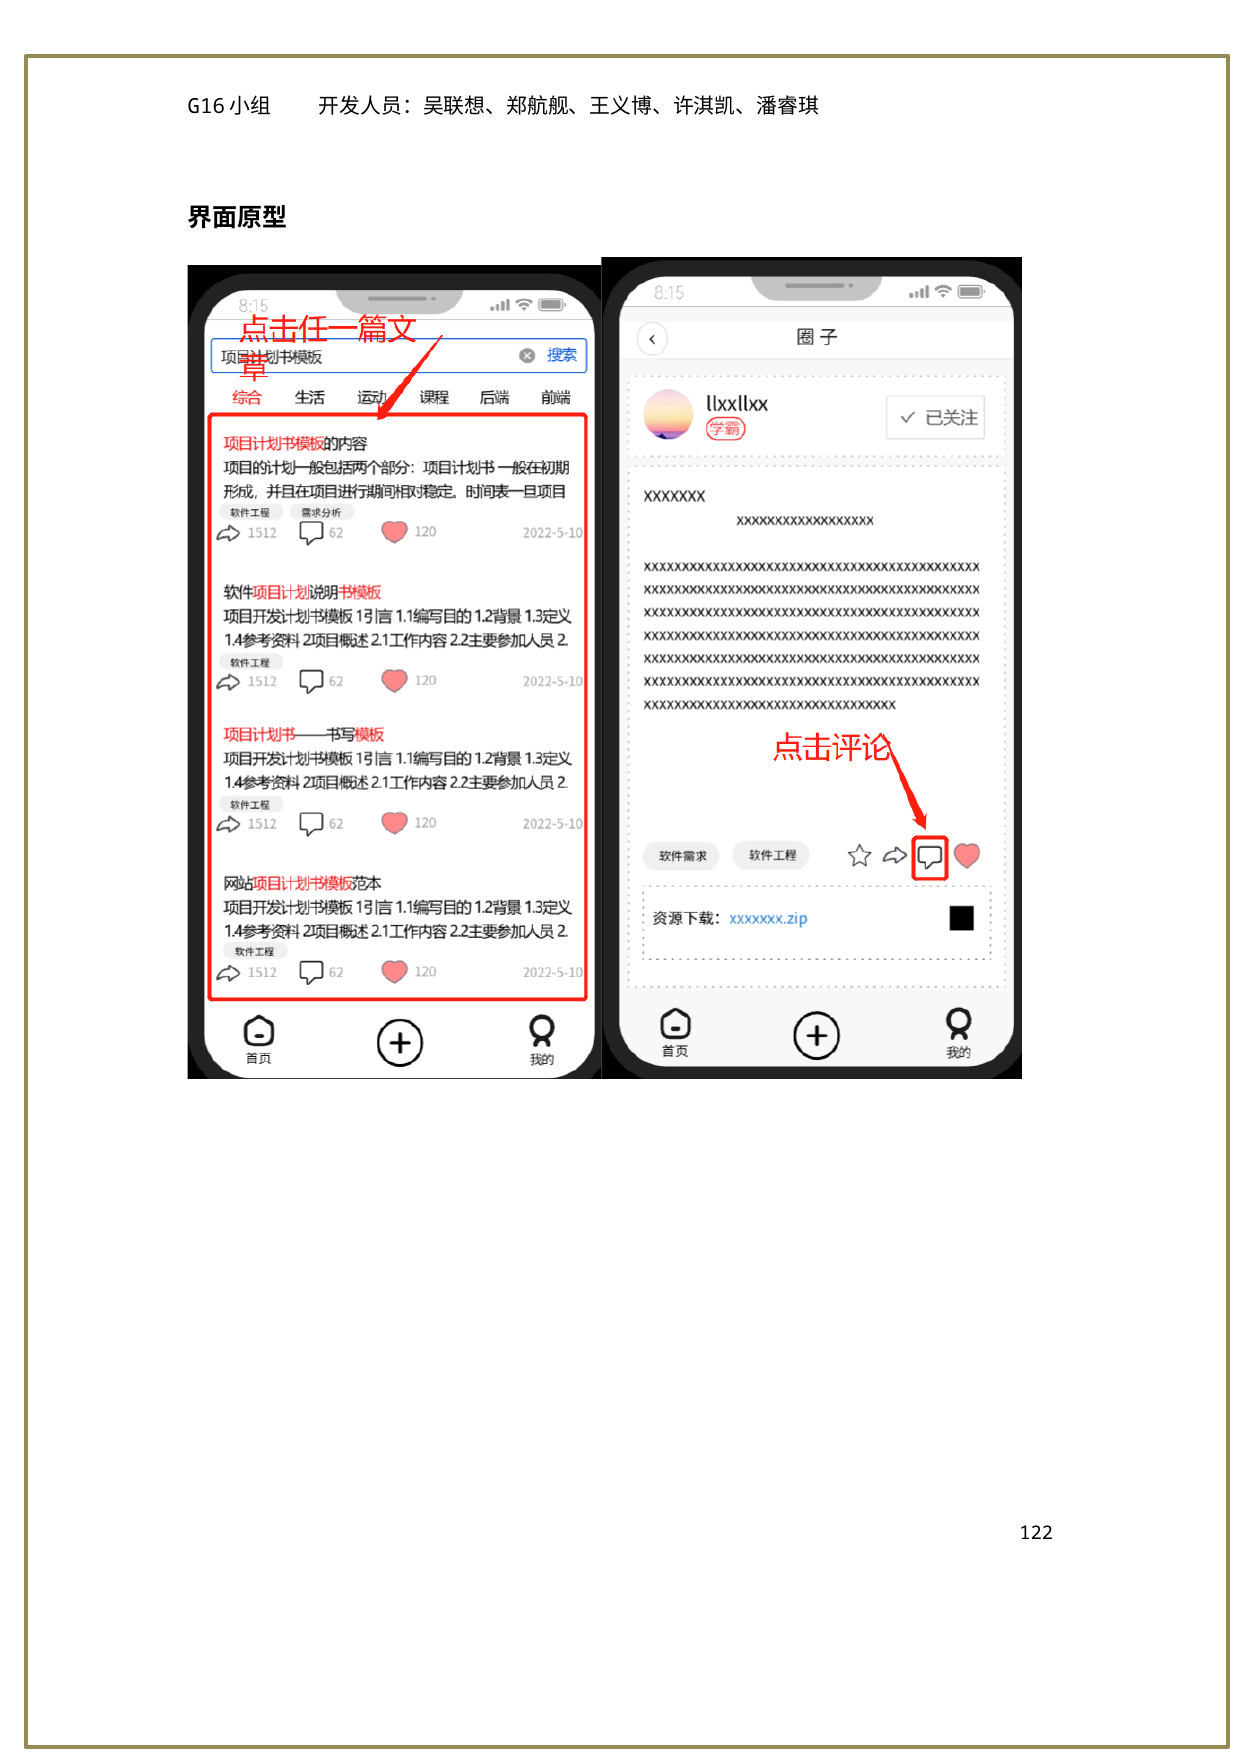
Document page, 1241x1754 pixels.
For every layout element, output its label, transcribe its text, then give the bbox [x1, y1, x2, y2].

picture [187, 257, 1022, 1079]
subtitle 界面原型 [187, 197, 1053, 233]
